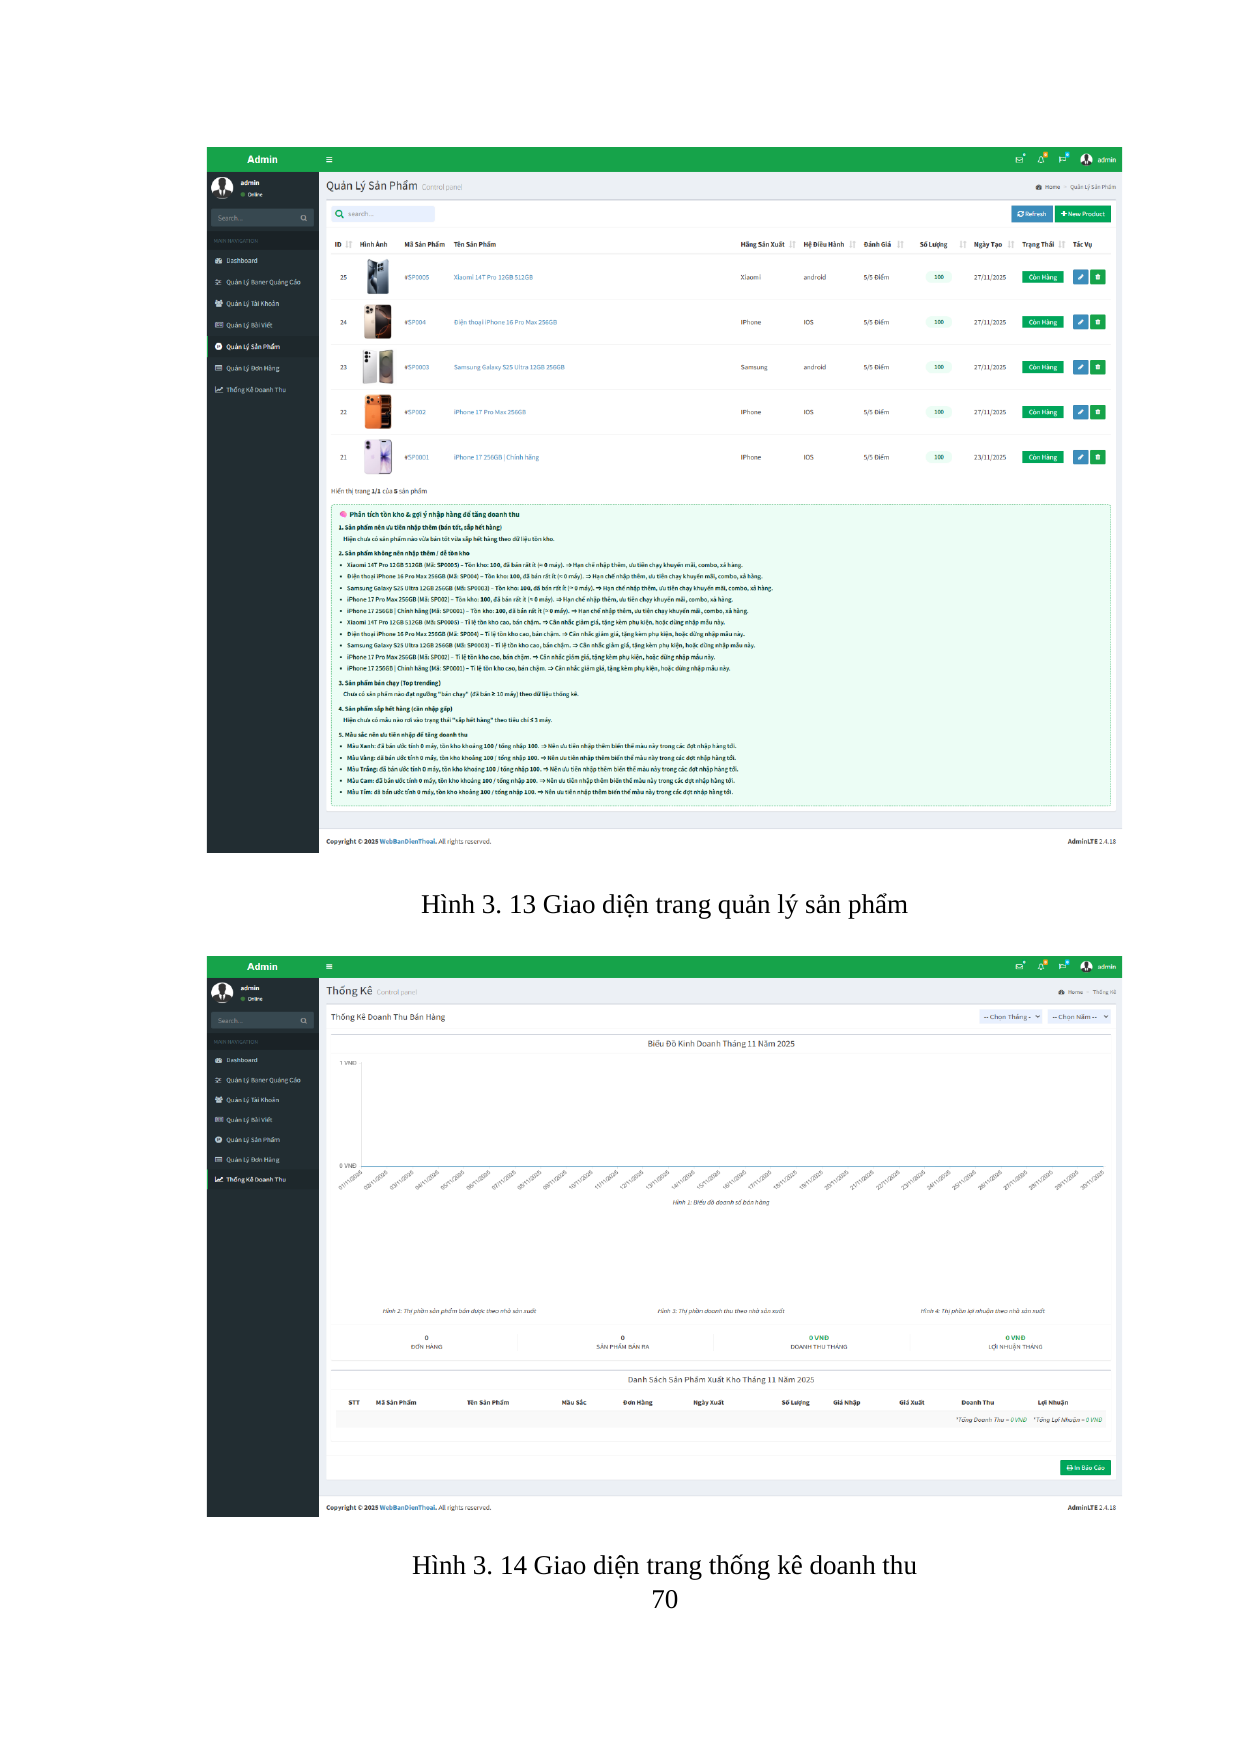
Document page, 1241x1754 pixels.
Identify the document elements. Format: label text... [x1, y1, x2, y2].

text Hình 3. 13 Giao diện trang quản lý sản phẩm [207, 888, 1122, 920]
picture [206, 956, 1123, 1517]
text Hình 3. 14 Giao diện trang thống kê doanh thu [207, 1549, 1122, 1580]
picture [206, 147, 1123, 853]
